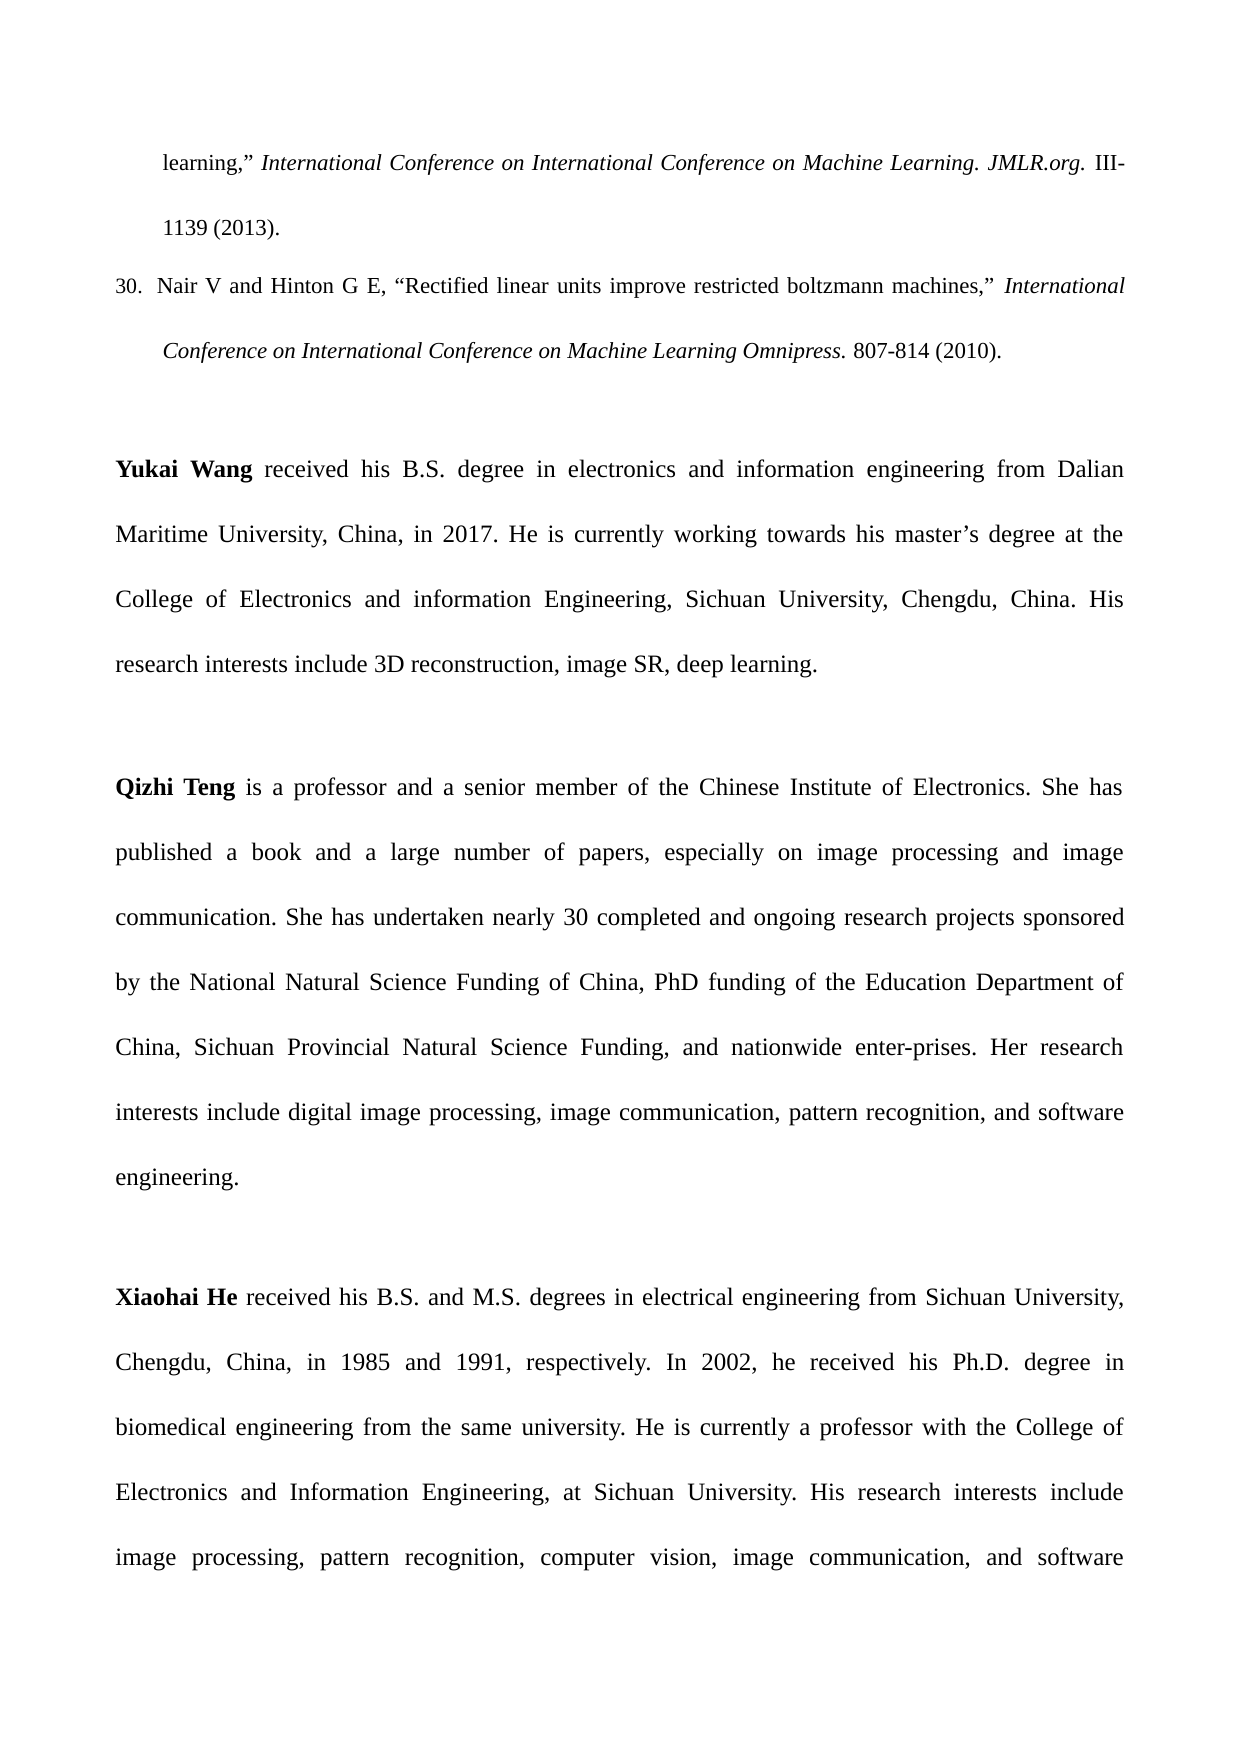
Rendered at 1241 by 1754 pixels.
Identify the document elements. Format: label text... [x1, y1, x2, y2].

text Qizhi Teng is a professor and a senior member of the Chinese Institute of Electronics. She has published a book and a large number of papers, especially on image processing and image communication. She has undertaken nearly 30 completed and ongoing research projects sponsored by the National Natural Science Funding of China, PhD funding of the Education Department of China, Sichuan Provincial Natural Science Funding, and nationwide enter-prises. Her research interests include digital image processing, image communication, pattern recognition, and software engineering. [115, 770, 1125, 1192]
text Yukai Wang received his B.S. degree in electronics and information engineering from Dalian Maritime University, China, in 2017. He is currently working towards his master’s degree at the College of Electronics and information Engineering, Sichuan University, Chengdu, China. His research interests include 3D reconstruction, image SR, deep learning. [115, 452, 1125, 680]
list Nair V and Hinton G E, “Rectified linear units improve restricted boltzmann machines,” International Conference on International Conference on Machine Learning Omnipress. 807-814 (2010). [115, 269, 1125, 367]
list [115, 146, 1125, 243]
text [115, 1280, 1125, 1572]
